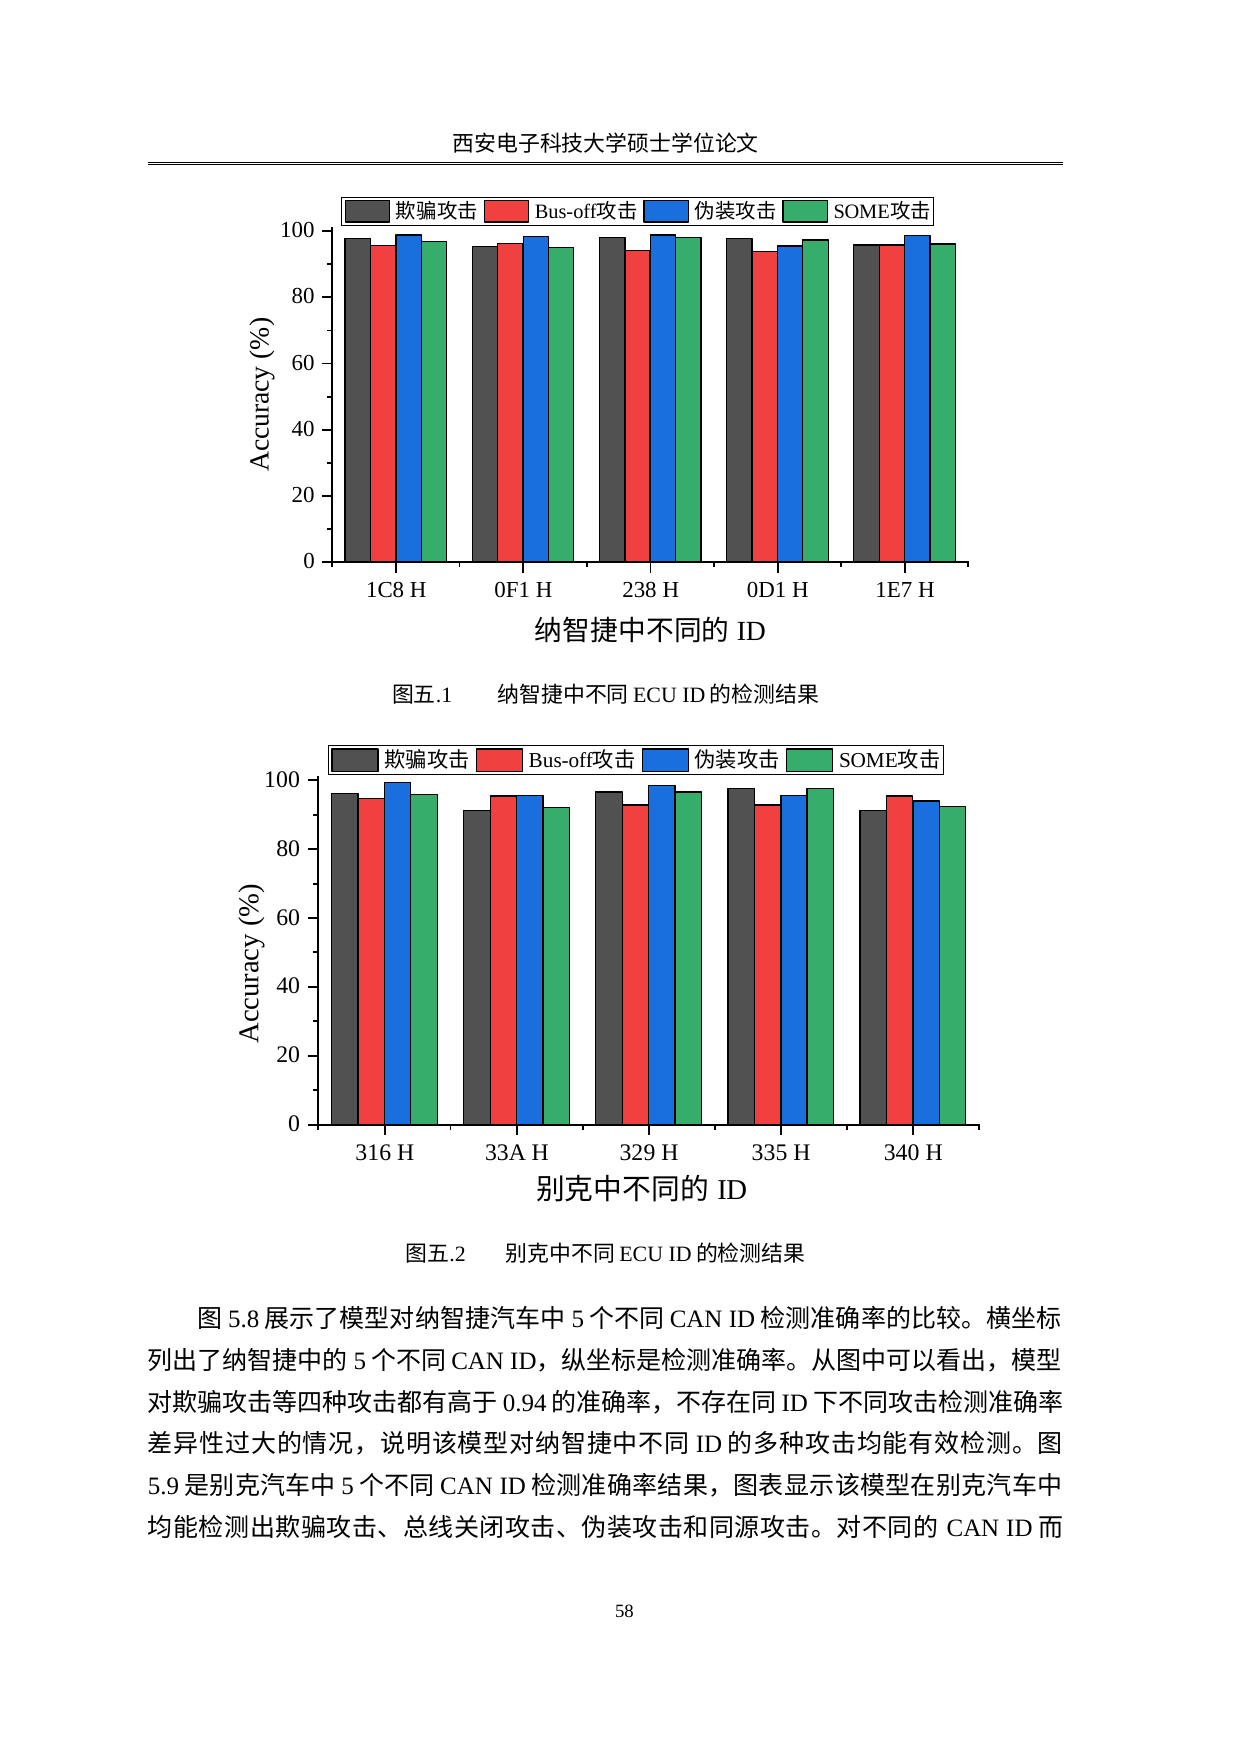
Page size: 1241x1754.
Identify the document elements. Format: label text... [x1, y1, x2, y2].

text 别克中不同ECU ID的检测结果 [148, 1228, 1063, 1269]
text 纳智捷中不同ECU ID的检测结果 [148, 669, 1063, 711]
